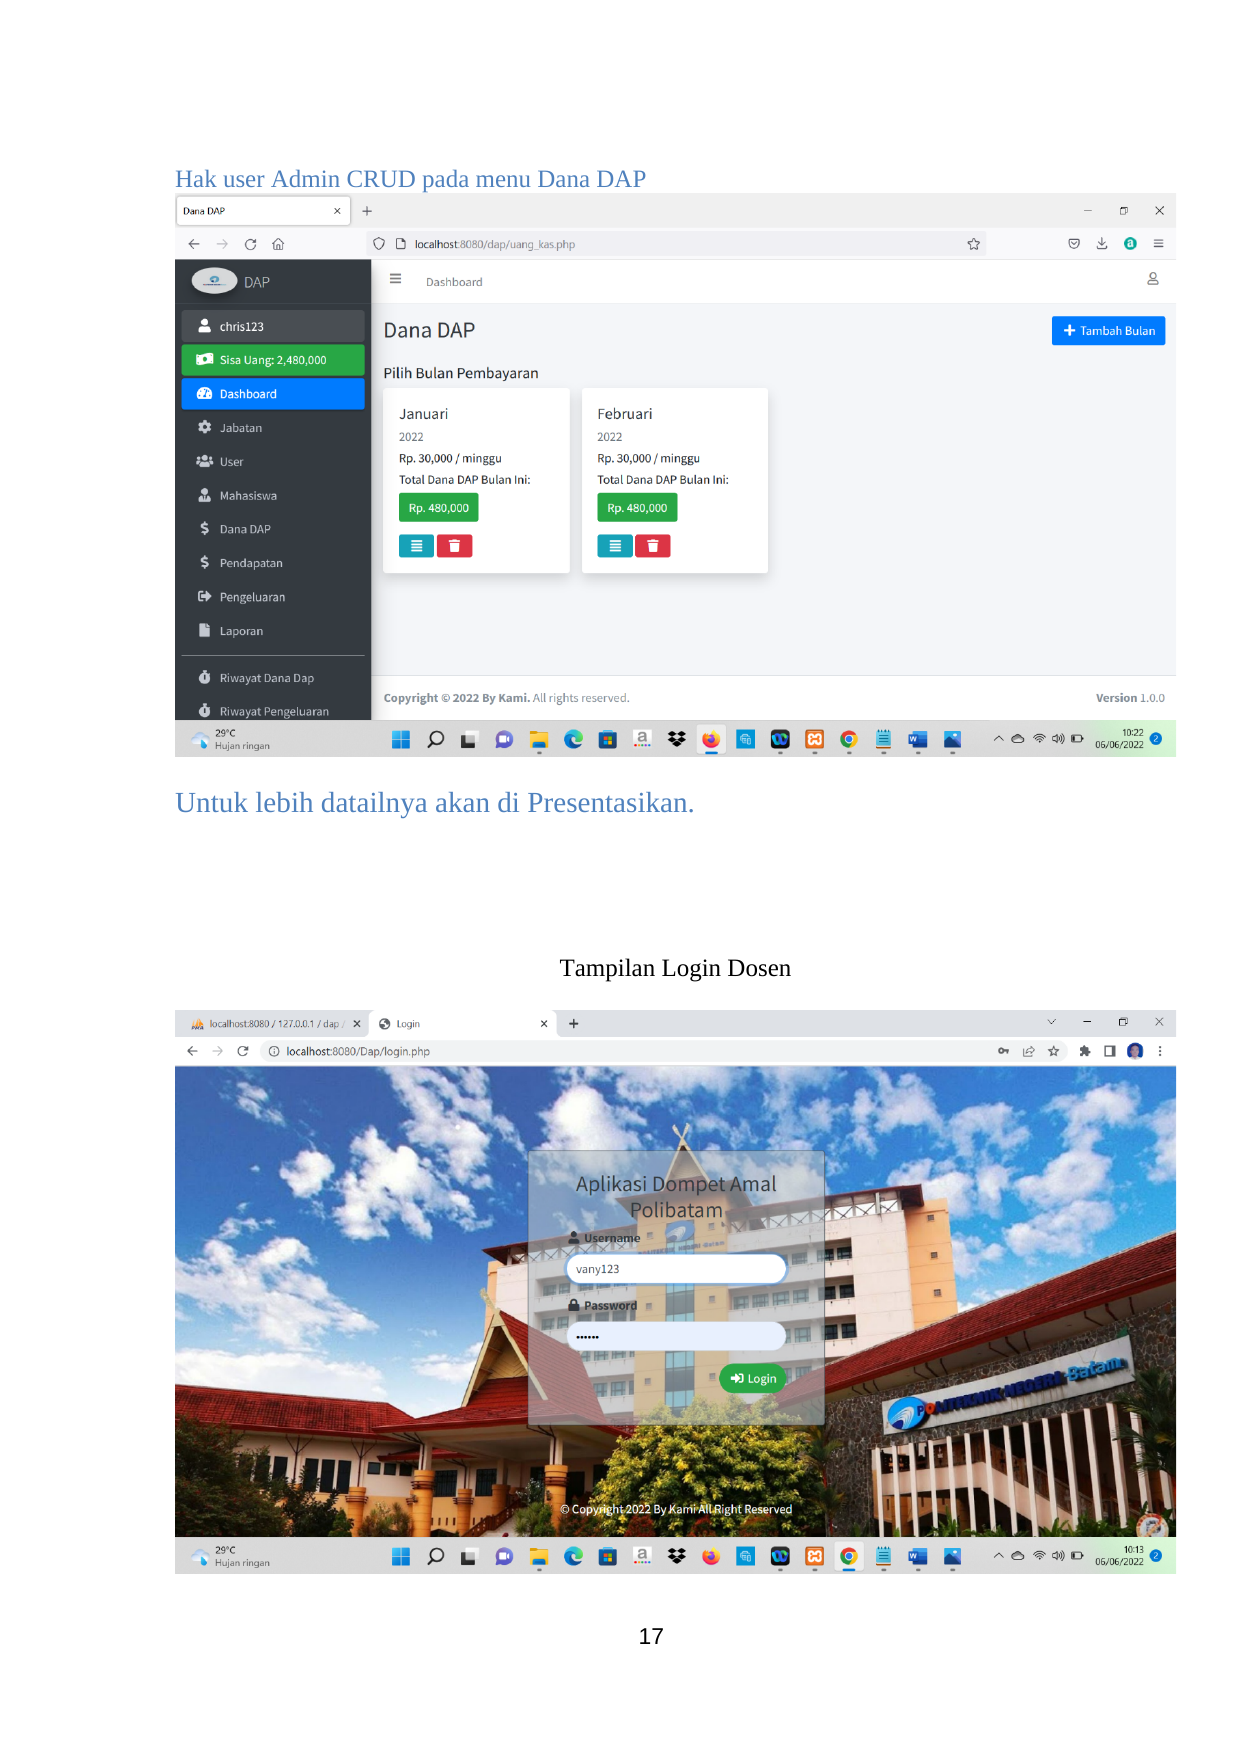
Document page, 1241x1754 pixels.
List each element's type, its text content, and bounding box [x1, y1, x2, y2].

text Tampilan Login Dosen [175, 953, 1176, 982]
picture [175, 1010, 1177, 1574]
text Untuk lebih datailnya akan di Presentasikan. [175, 785, 1176, 819]
picture [175, 193, 1177, 757]
text Hak user Admin CRUD pada menu Dana DAP [175, 164, 1176, 193]
